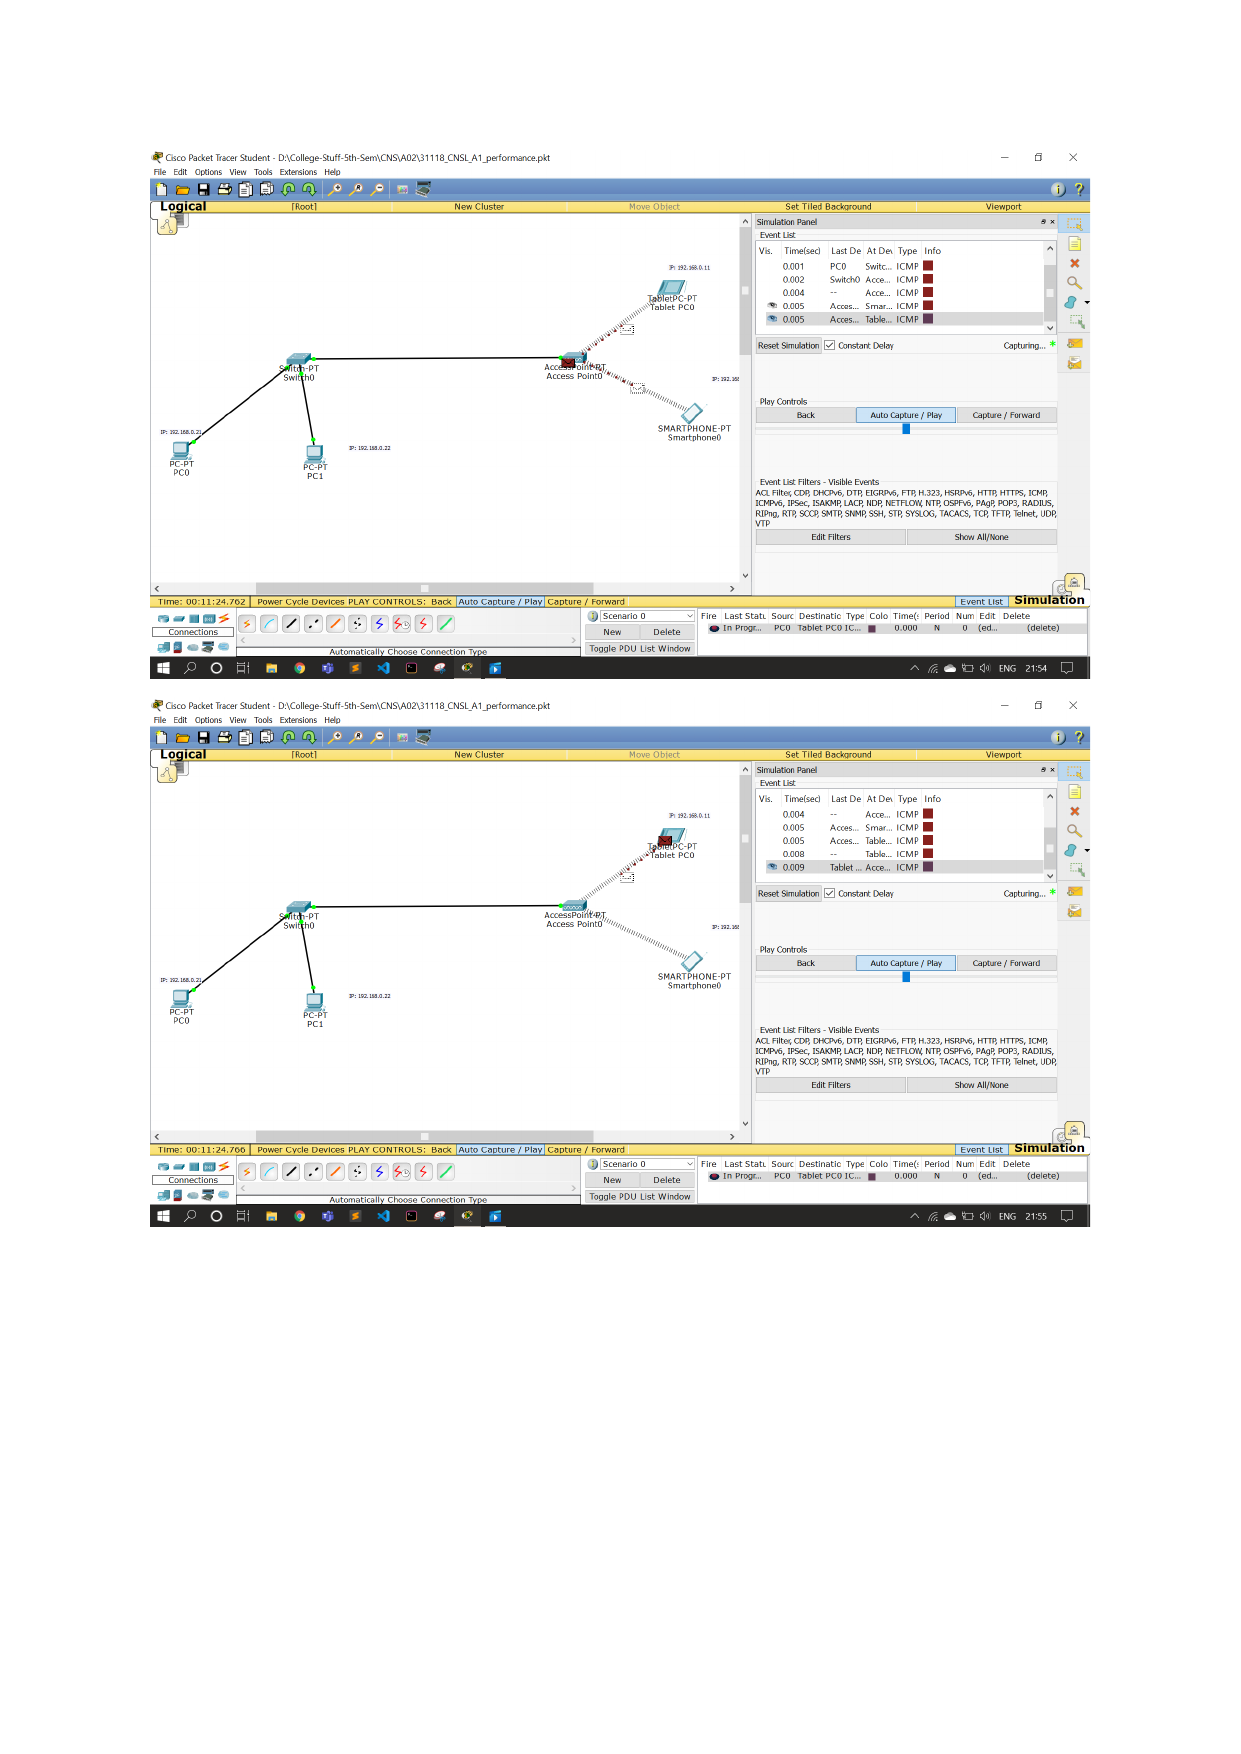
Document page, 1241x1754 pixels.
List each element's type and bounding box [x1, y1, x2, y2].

picture [150, 697, 1091, 1227]
picture [150, 150, 1091, 679]
